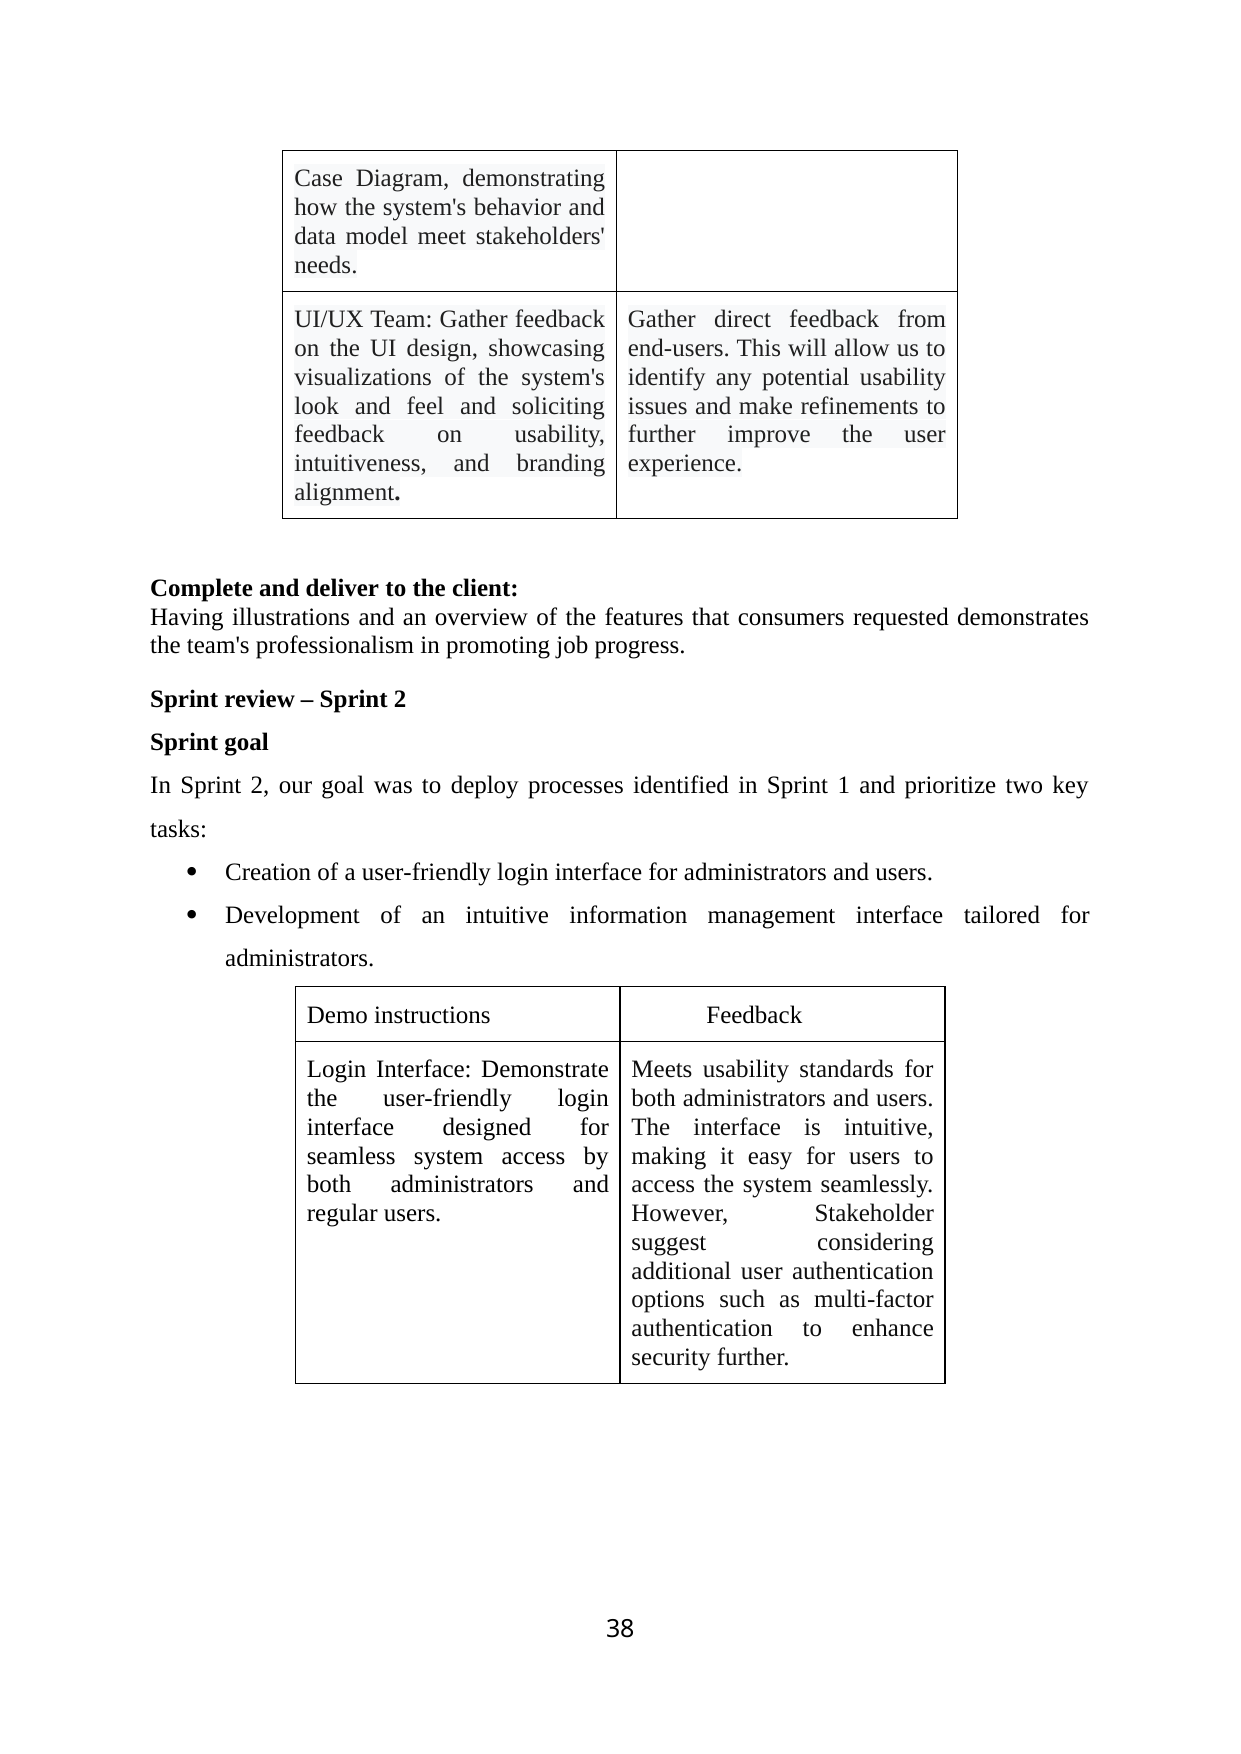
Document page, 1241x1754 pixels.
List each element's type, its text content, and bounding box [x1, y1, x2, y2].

text In Sprint 2, our goal was to deploy processes identified in Sprint 1 and prioritize two key tasks: [150, 771, 1090, 842]
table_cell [617, 151, 957, 291]
table_header Feedback [621, 987, 944, 1041]
list Creation of a user-friendly login interface for administrators and users. [187, 857, 1090, 886]
table_header Demo instructions [296, 987, 619, 1041]
table_cell Gather direct feedback from end-users. This will allow us to identify any potential usability issues and make refinements to further improve the user experience. [617, 292, 957, 518]
table_cell Login Interface: Demonstrate the user-friendly login interface designed for seamless system access by both administrators and regular users. [296, 1042, 619, 1383]
table_cell UI/UX Team: Gather feedback on the UI design, showcasing visualizations of the system's look and feel and soliciting feedback on usability, intuitiveness, and branding alignment. [283, 292, 616, 518]
text Complete and deliver to the client: Having illustrations and an overview of the features that consumers requested demonstrates the team's professionalism in promoting job progress. [150, 573, 1090, 659]
text Sprint review – Sprint 2 [150, 684, 1090, 713]
list Development of an intuitive information management interface tailored for administrators. [187, 900, 1090, 972]
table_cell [283, 151, 616, 291]
table_cell Meets usability standards for both administrators and users. The interface is intuitive, making it easy for users to access the system seamlessly. However, Stakeholder suggest considering additional user authentication options such as multi-factor authentication to enhance security further. [621, 1042, 944, 1383]
text Sprint goal Top of Form [150, 727, 1090, 756]
